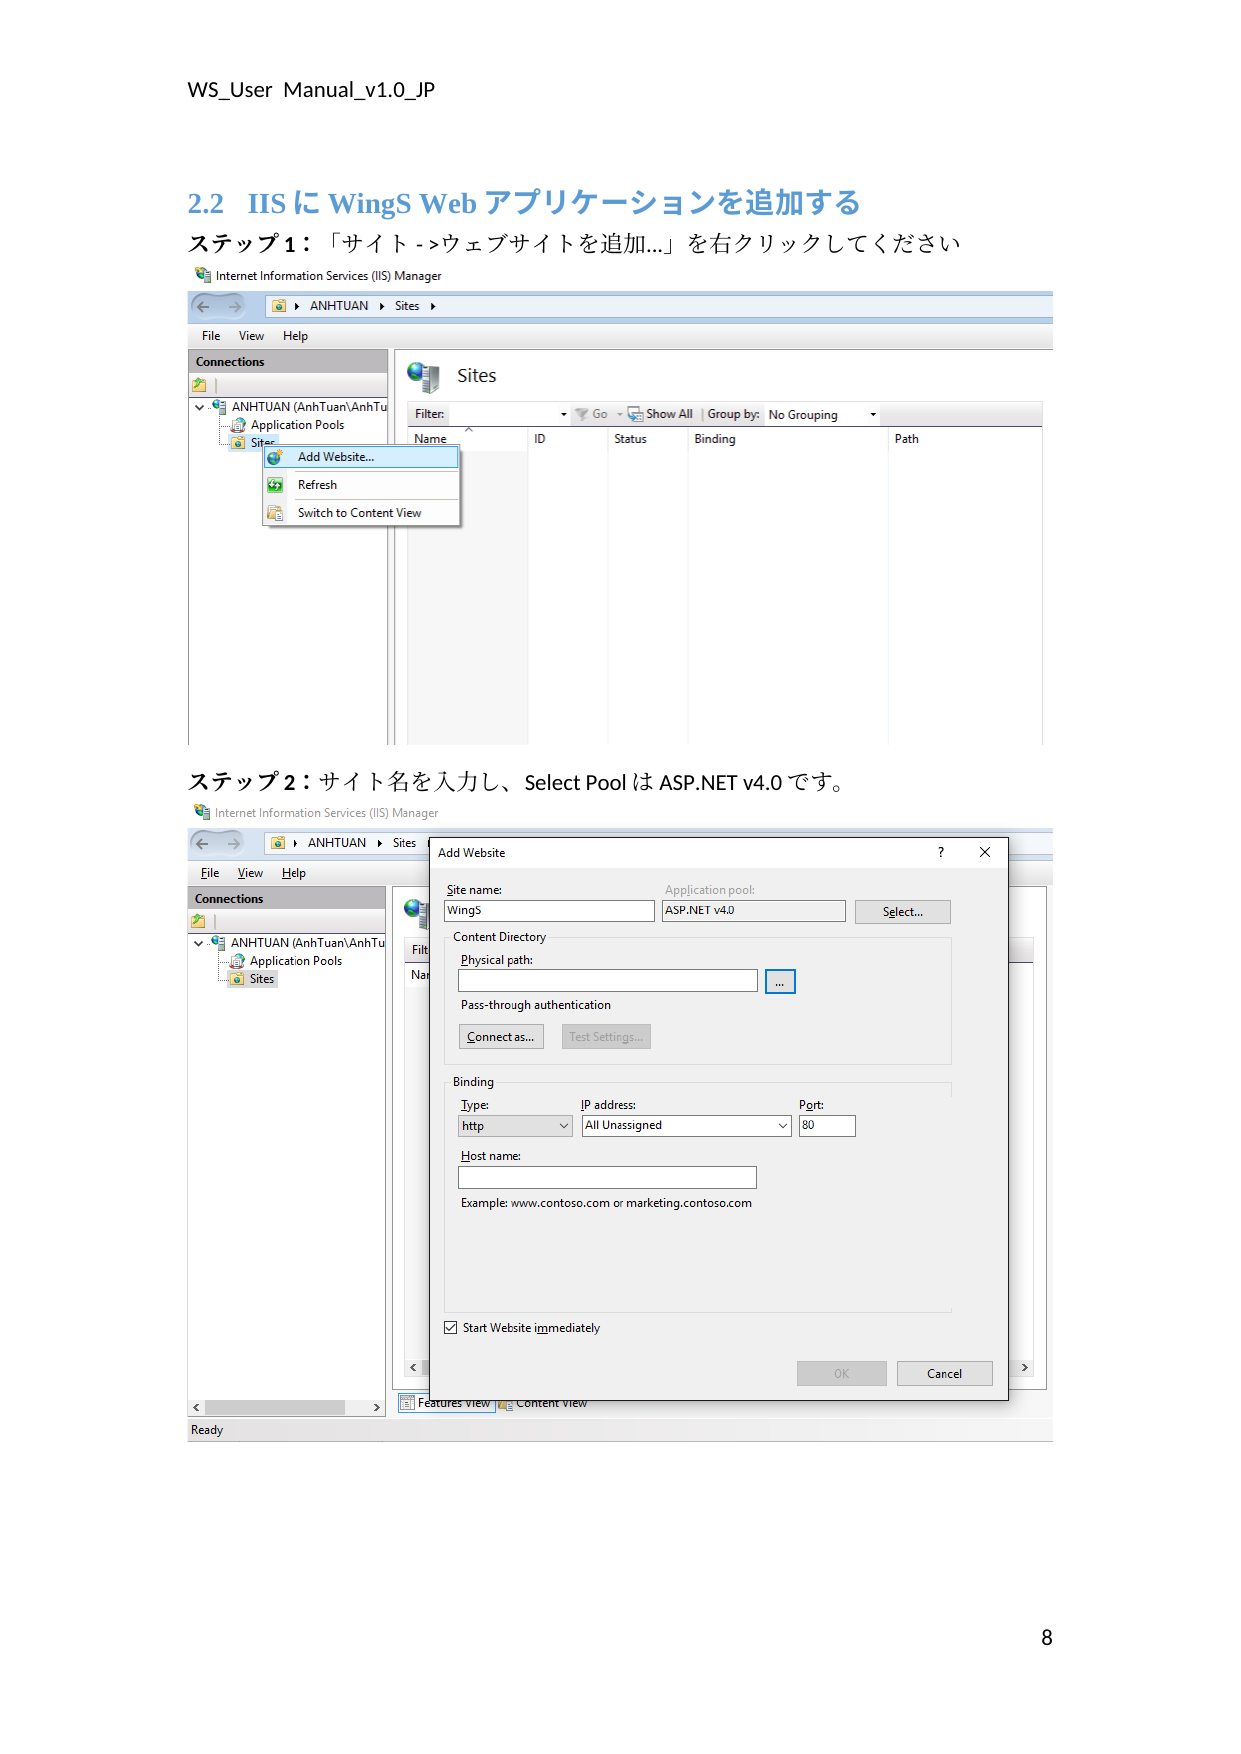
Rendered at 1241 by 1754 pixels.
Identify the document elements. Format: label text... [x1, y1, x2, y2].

text ステップ1：「サイト - >ウェブサイトを追加...」を右クリックしてください [187, 226, 1053, 261]
text ステップ2：サイト名を入力し、Select PoolはASP.NET v4.0です。 [187, 764, 1053, 799]
picture [187, 799, 1053, 1442]
subtitle IISにWingS Webアプリケーションを追加する [187, 180, 1053, 222]
picture [187, 261, 1053, 745]
